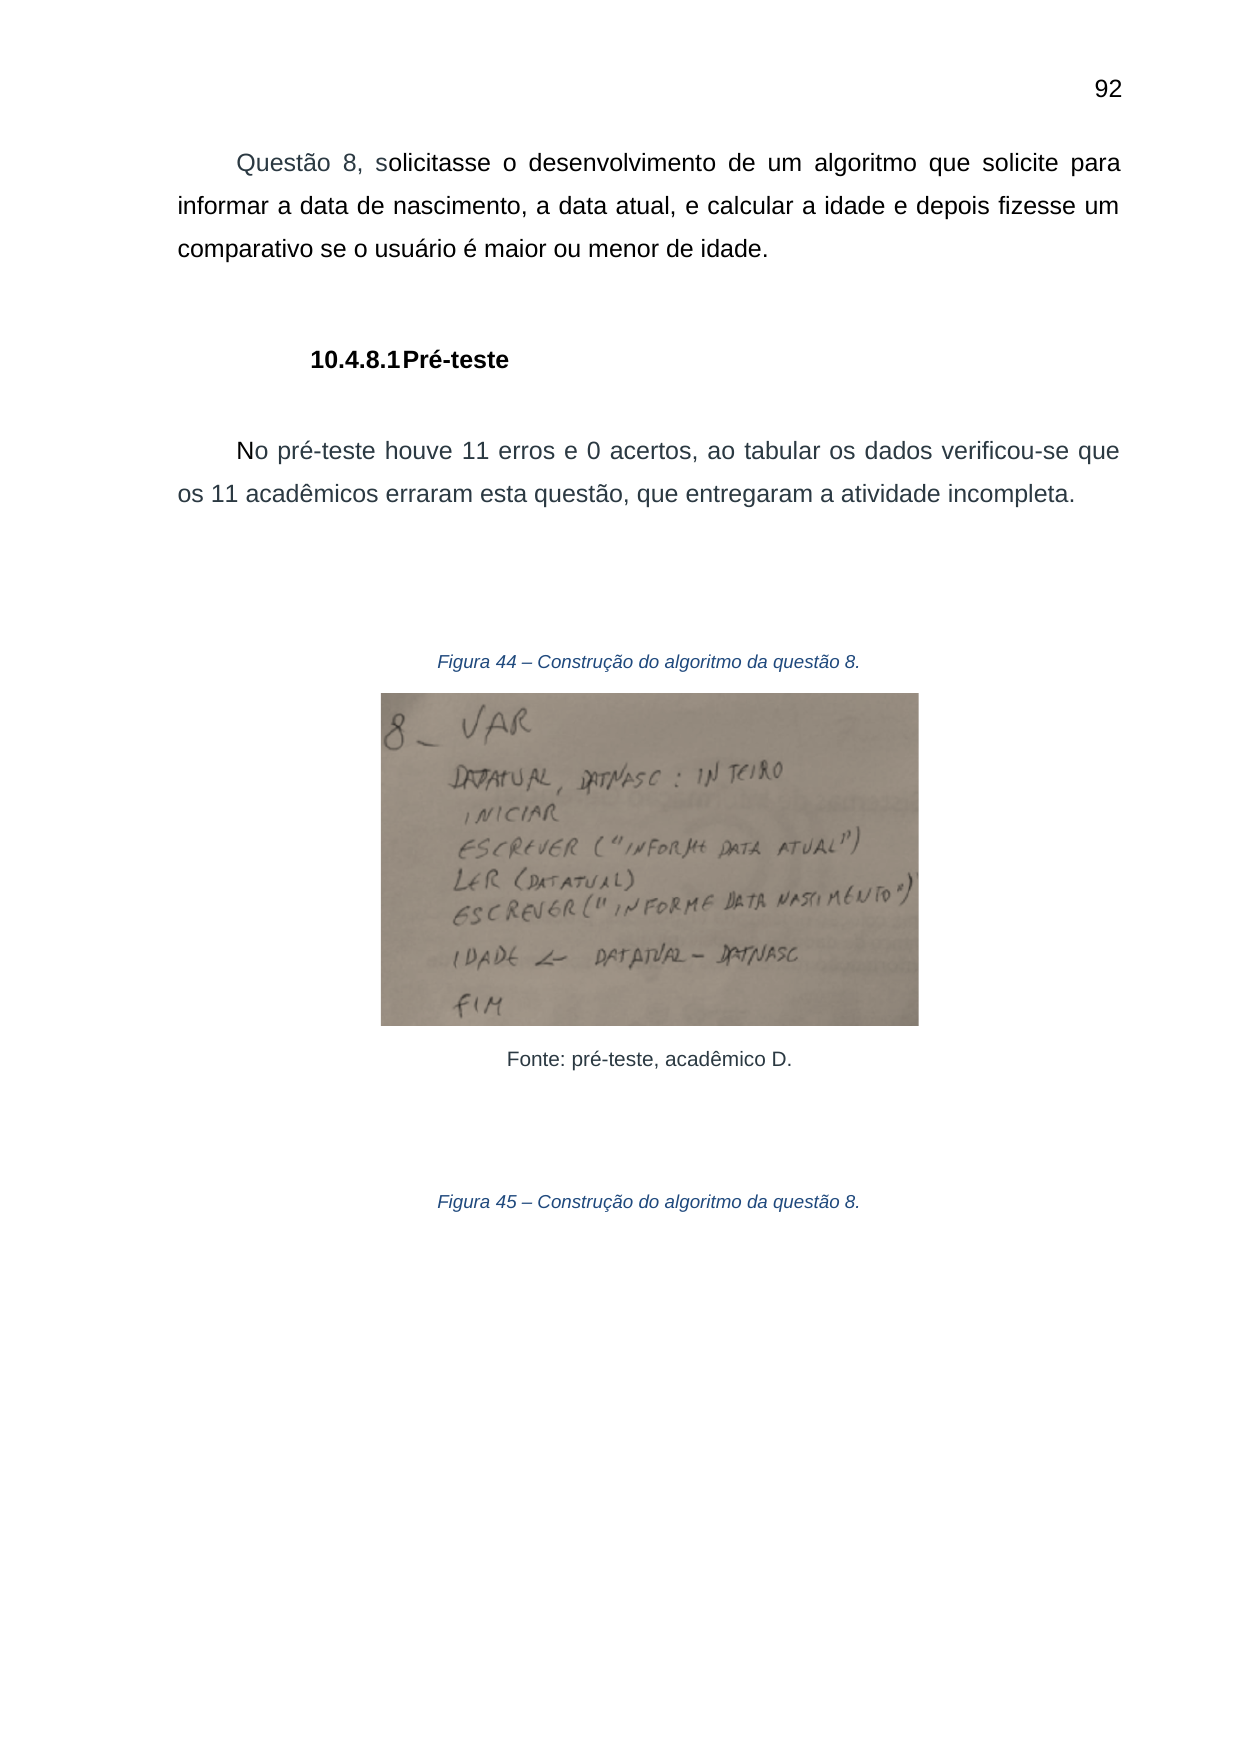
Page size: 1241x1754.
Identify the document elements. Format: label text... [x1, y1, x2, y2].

text Figura 44 – Construção do algoritmo da questão 8. [177, 651, 1122, 673]
subtitle Pré-teste [251, 345, 1122, 374]
picture [380, 693, 919, 1026]
text Questão 8, solicitasse o desenvolvimento de um algoritmo que solicite para informar a data de nascimento, a data atual, e calcular a idade e depois fizesse um comparativo se o usuário é maior ou menor de idade. [177, 148, 1122, 263]
text Figura 45 – Construção do algoritmo da questão 8. [177, 1191, 1122, 1212]
text No pré-teste houve 11 erros e 0 acertos, ao tabular os dados verificou-se que os 11 acadêmicos erraram esta questão, que entregaram a atividade incompleta. [156, 436, 1122, 507]
text Fonte: pré-teste, acadêmico D. [177, 1047, 1122, 1071]
